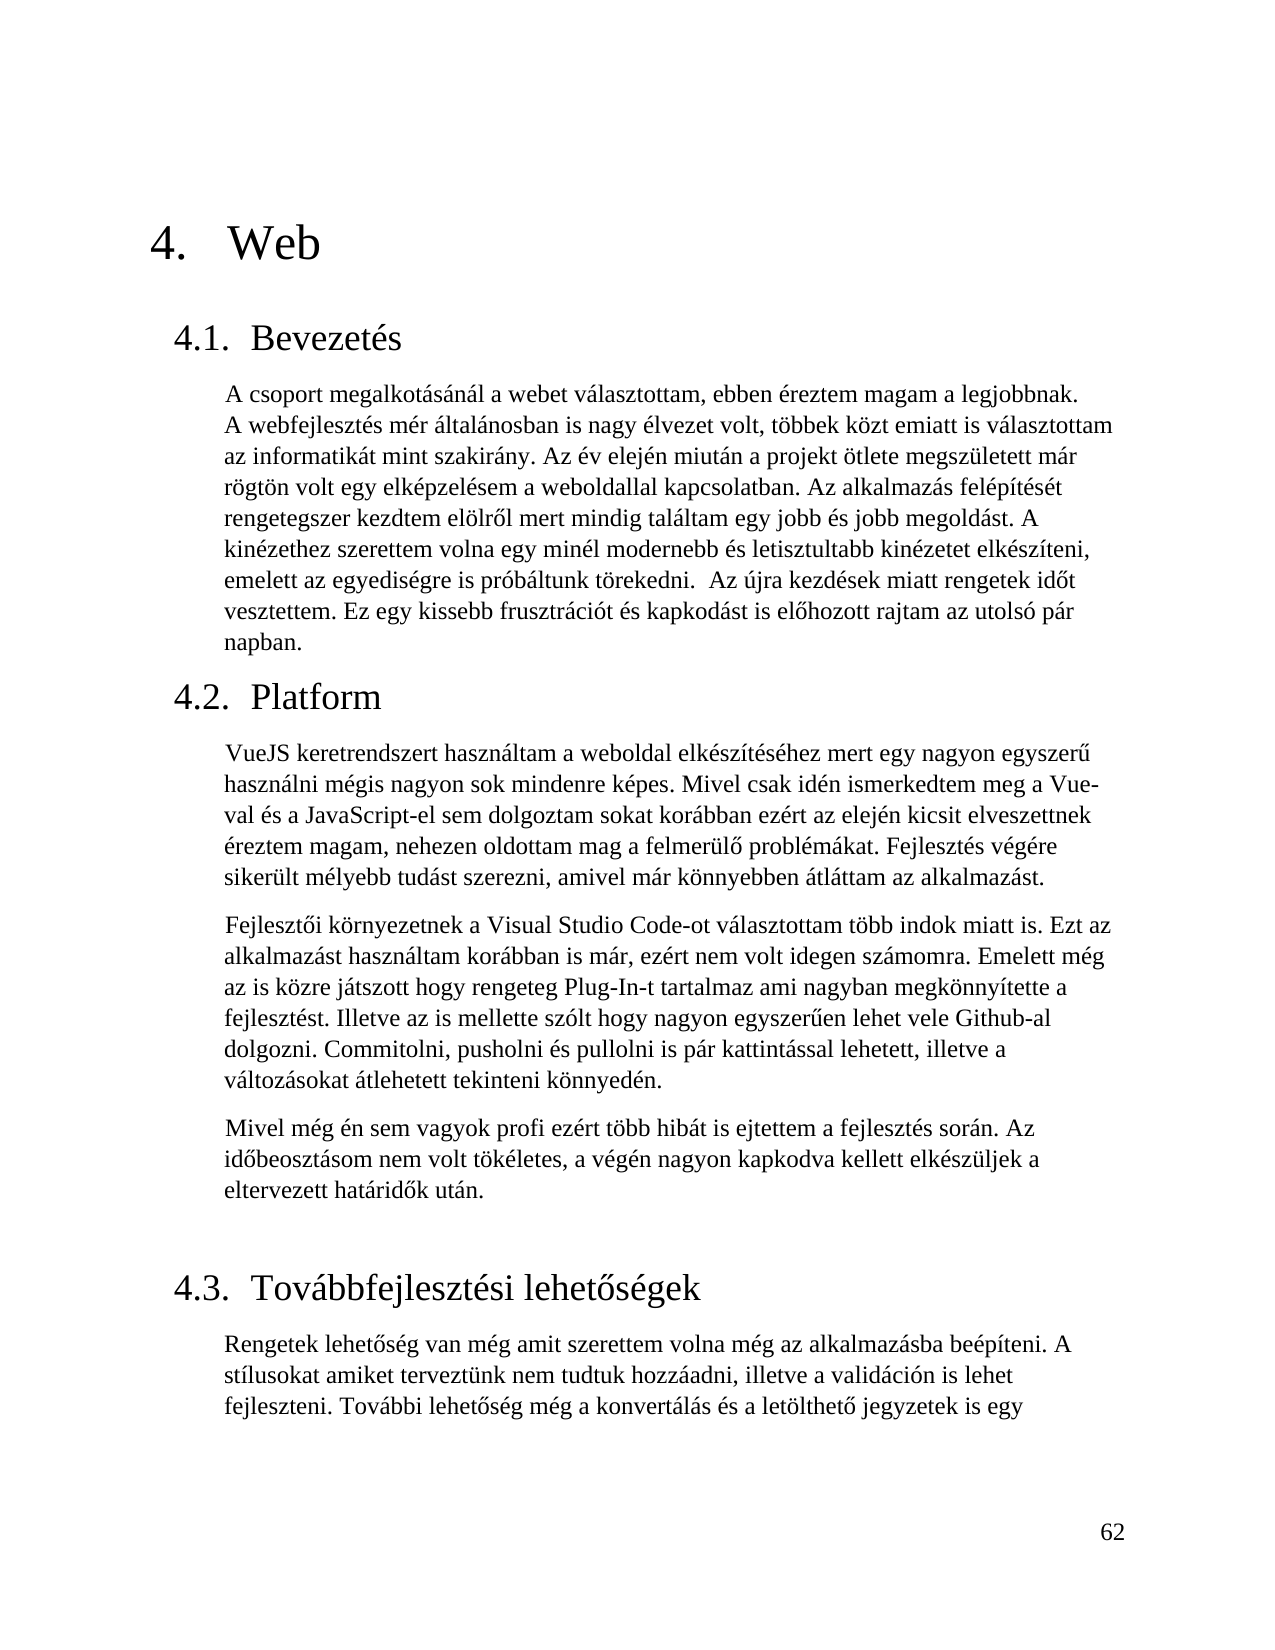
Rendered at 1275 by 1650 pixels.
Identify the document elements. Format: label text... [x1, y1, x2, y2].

text Rengetek lehetőség van még amit szerettem volna még az alkalmazásba beépíteni. A stílusokat amiket terveztünk nem tudtuk hozzáadni, illetve a validáción is lehet fejleszteni. További lehetőség még a konvertálás és a letölthető jegyzetek is egy [224, 1329, 1125, 1420]
list Web [150, 212, 1125, 270]
text Mivel még én sem vagyok profi ezért több hibát is ejtettem a fejlesztés során. Az időbeosztásom nem volt tökéletes, a végén nagyon kapkodva kellett elkészüljek a eltervezett határidők után. [224, 1113, 1125, 1203]
list Bevezetés [174, 315, 1125, 358]
list Platform [174, 675, 1125, 718]
text Fejlesztői környezetnek a Visual Studio Code-ot választottam több indok miatt is. Ezt az alkalmazást használtam korábban is már, ezért nem volt idegen számomra. Emelett még az is közre játszott hogy rengeteg Plug-In-t tartalmaz ami nagyban megkönnyítette a fejlesztést. Illetve az is mellette szólt hogy nagyon egyszerűen lehet vele Github-al dolgozni. Commitolni, pusholni és pullolni is pár kattintással lehetett, illetve a változásokat átlehetett tekinteni könnyedén. [224, 910, 1125, 1094]
text A csoport megalkotásánál a webet választottam, ebben éreztem magam a legjobbnak. A webfejlesztés mér általánosban is nagy élvezet volt, többek közt emiatt is választottam az informatikát mint szakirány. Az év elején miután a projekt ötlete megszületett már rögtön volt egy elképzelésem a weboldallal kapcsolatban. Az alkalmazás felépítését rengetegszer kezdtem elölről mert mindig találtam egy jobb és jobb megoldást. A kinézethez szerettem volna egy minél modernebb és letisztultabb kinézetet elkészíteni, emelett az egyediségre is próbáltunk törekedni. Az újra kezdések miatt rengetek időt vesztettem. Ez egy kissebb frusztrációt és kapkodást is előhozott rajtam az utolsó pár napban. [224, 379, 1125, 656]
list Továbbfejlesztési lehetőségek [174, 1266, 1125, 1309]
text VueJS keretrendszert használtam a weboldal elkészítéséhez mert egy nagyon egyszerű használni mégis nagyon sok mindenre képes. Mivel csak idén ismerkedtem meg a Vue-val és a JavaScript-el sem dolgoztam sokat korábban ezért az elején kicsit elveszettnek éreztem magam, nehezen oldottam mag a felmerülő problémákat. Fejlesztés végére sikerült mélyebb tudást szerezni, amivel már könnyebben átláttam az alkalmazást. [224, 738, 1125, 891]
